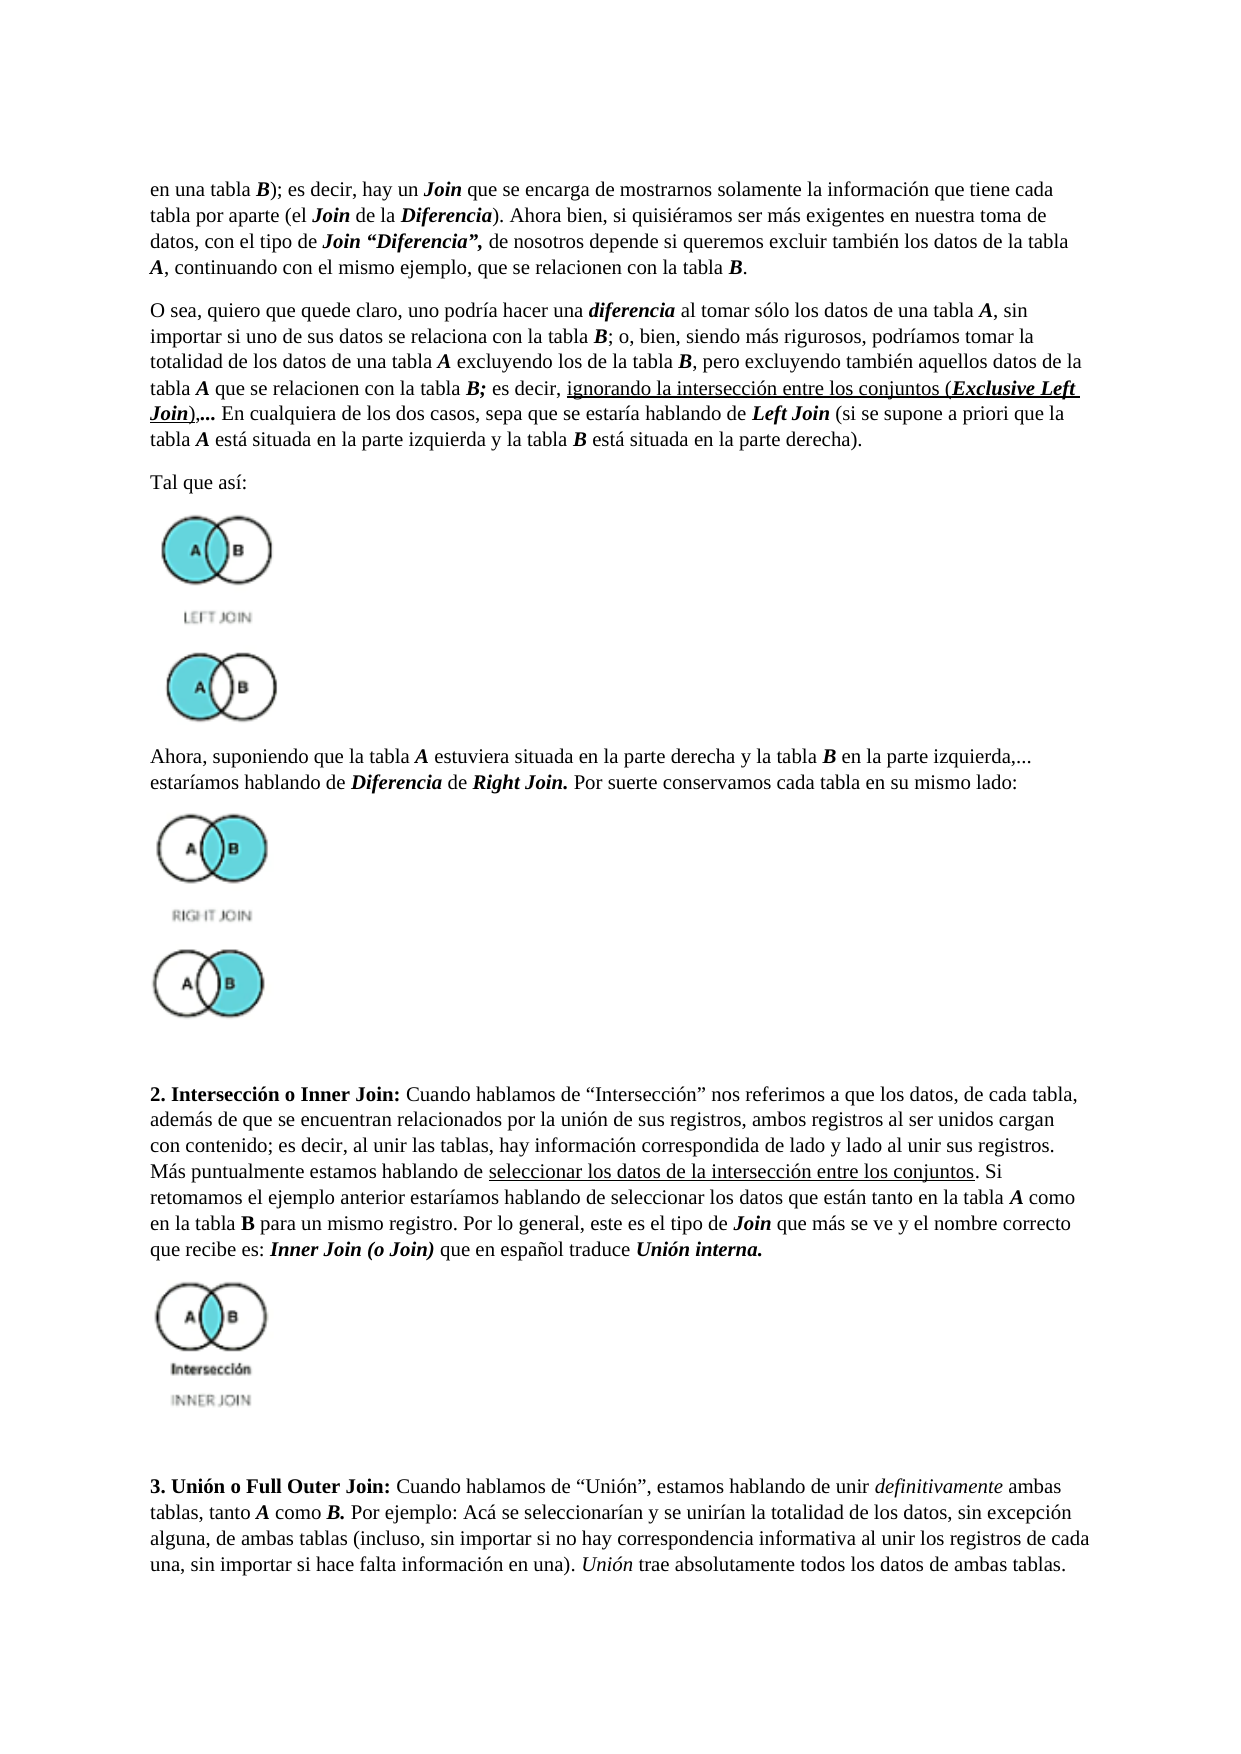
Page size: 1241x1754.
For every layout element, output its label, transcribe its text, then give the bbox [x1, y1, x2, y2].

picture [150, 812, 275, 1020]
picture [150, 512, 291, 725]
text 2. Intersección o Inner Join: Cuando hablamos de “Intersección” nos referimos a que los datos, de cada tabla, además de que se encuentran relacionados por la unión de sus registros, ambos registros al ser unidos cargan con contenido; es decir, al unir las tablas, hay información correspondida de lado y lado al unir sus registros. Más puntualmente estamos hablando de seleccionar los datos de la intersección entre los conjuntos. Si retomamos el ejemplo anterior estaríamos hablando de seleccionar los datos que están tanto en la tabla A como en la tabla B para un mismo registro. Por lo general, este es el tipo de Join que más se ve y el nombre correcto que recibe es: Inner Join (o Join) que en español traduce Unión interna. [150, 1081, 1090, 1261]
text Tal que así: [150, 470, 1090, 494]
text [150, 177, 1090, 279]
text 3. Unión o Full Outer Join: Cuando hablamos de “Unión”, estamos hablando de unir definitivamente ambas tablas, tanto A como B. Por ejemplo: Acá se seleccionarían y se unirían la totalidad de los datos, sin excepción alguna, de ambas tablas (incluso, sin importar si no hay correspondencia informativa al unir los registros de cada una, sin importar si hace falta información en una). Unión trae absolutamente todos los datos de ambas tablas. [150, 1474, 1090, 1576]
picture [150, 1279, 274, 1413]
text Ahora, suponiendo que la tabla A estuviera situada en la parte derecha y la tabla B en la parte izquierda,... estaríamos hablando de Diferencia de Right Join. Por suerte conservamos cada tabla en su mismo lado: [150, 744, 1090, 794]
text O sea, quiero que quede claro, uno podría hacer una diferencia al tomar sólo los datos de una tabla A, sin importar si uno de sus datos se relaciona con la tabla B; o, bien, siendo más rigurosos, podríamos tomar la totalidad de los datos de una tabla A excluyendo los de la tabla B, pero excluyendo también aquellos datos de la tabla A que se relacionen con la tabla B; es decir, ignorando la intersección entre los conjuntos (Exclusive Left Join),... En cualquiera de los dos casos, sepa que se estaría hablando de Left Join (si se supone a priori que la tabla A está situada en la parte izquierda y la tabla B está situada en la parte derecha). [150, 298, 1090, 451]
